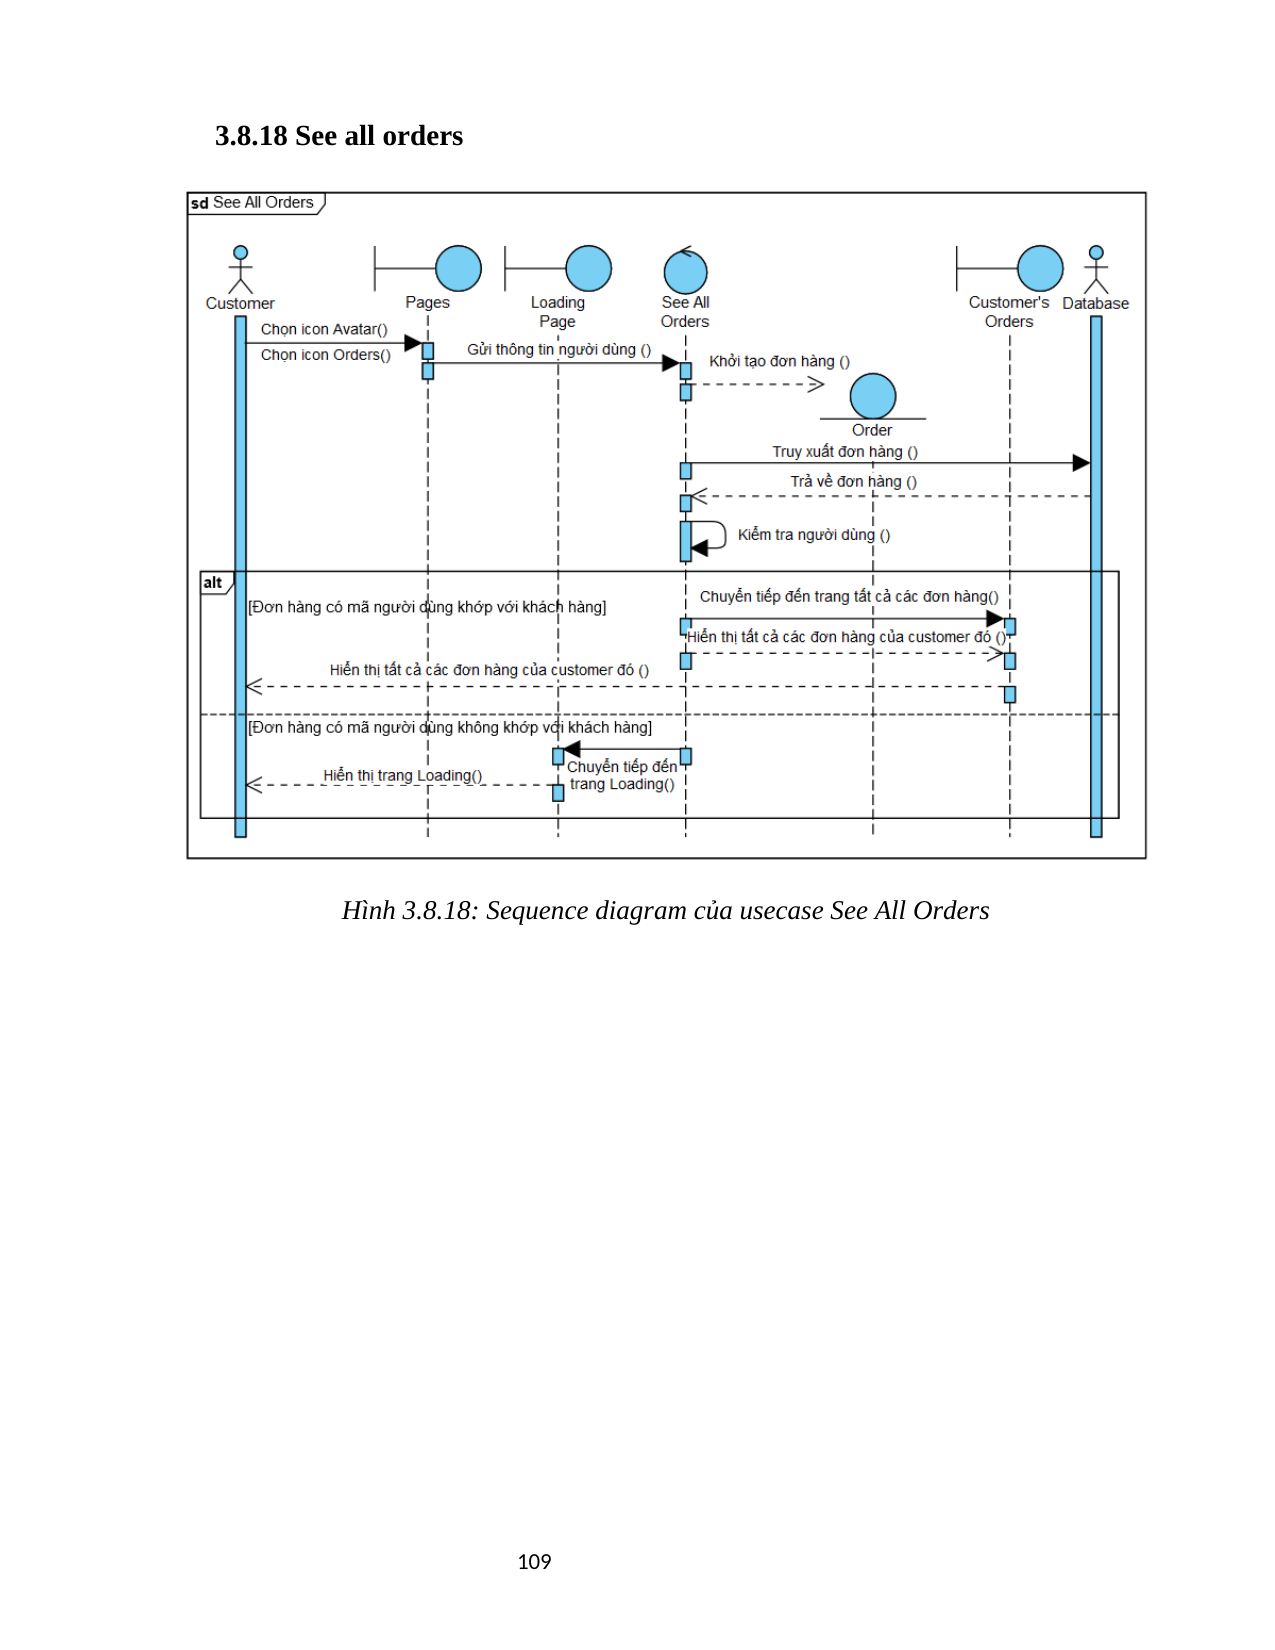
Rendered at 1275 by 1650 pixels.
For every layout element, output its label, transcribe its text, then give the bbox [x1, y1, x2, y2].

text Hình 3.8.18: Sequence diagram của usecase See All Orders [177, 894, 1157, 925]
subtitle 3.8.18 See all orders [177, 118, 1157, 152]
picture [177, 181, 1157, 868]
